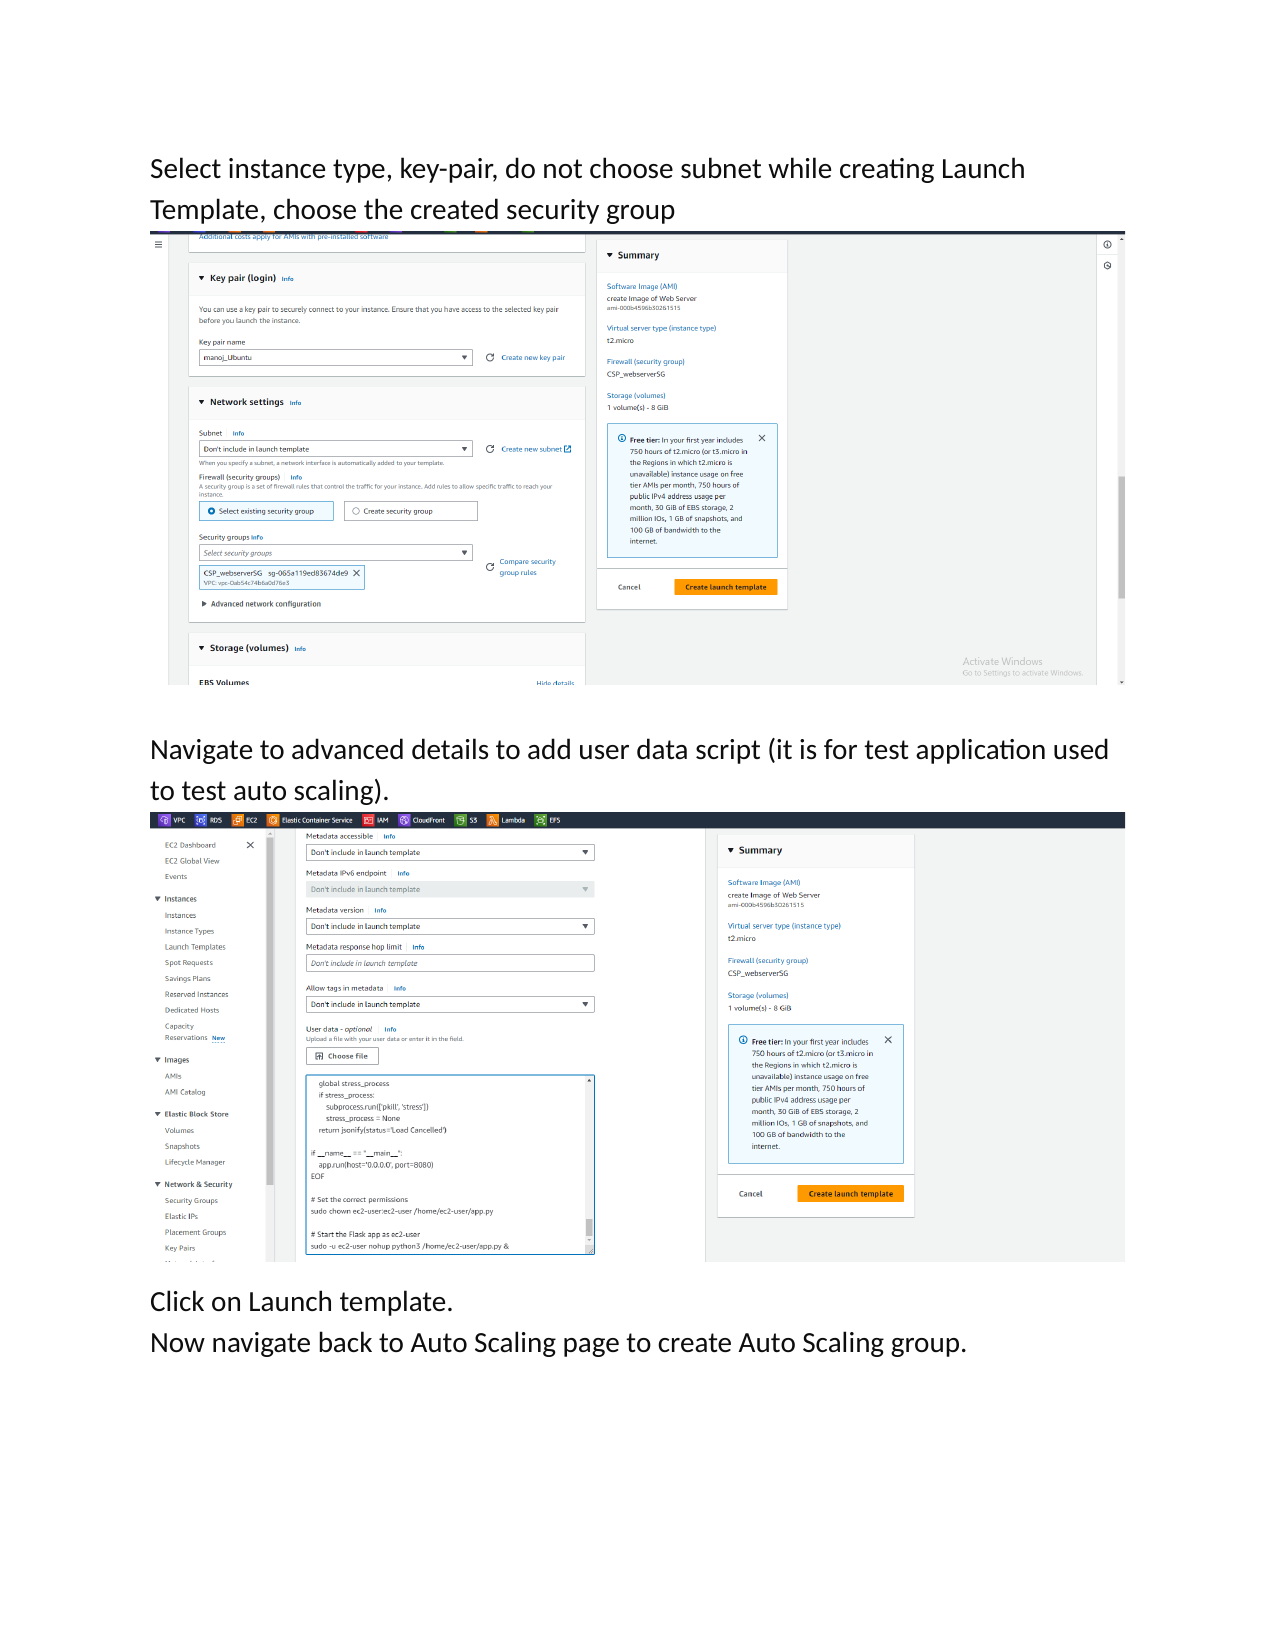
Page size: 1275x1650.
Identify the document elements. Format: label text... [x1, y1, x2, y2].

picture [150, 812, 1125, 1262]
text Select instance type, key-pair, do not choose subnet while creating Launch Template, choose the created security group Navigate to advanced details to add user data script (it is for test application used to test auto scaling). [150, 685, 1125, 812]
picture [150, 231, 1125, 685]
text Select instance type, key-pair, do not choose subnet while creating Launch Template, choose the created security group Navigate to advanced details to add user data script (it is for test application used to test auto scaling). [150, 150, 1125, 231]
text Click on Launch template. Now navigate back to Auto Scaling page to create Auto Scaling group. [150, 1283, 1125, 1360]
